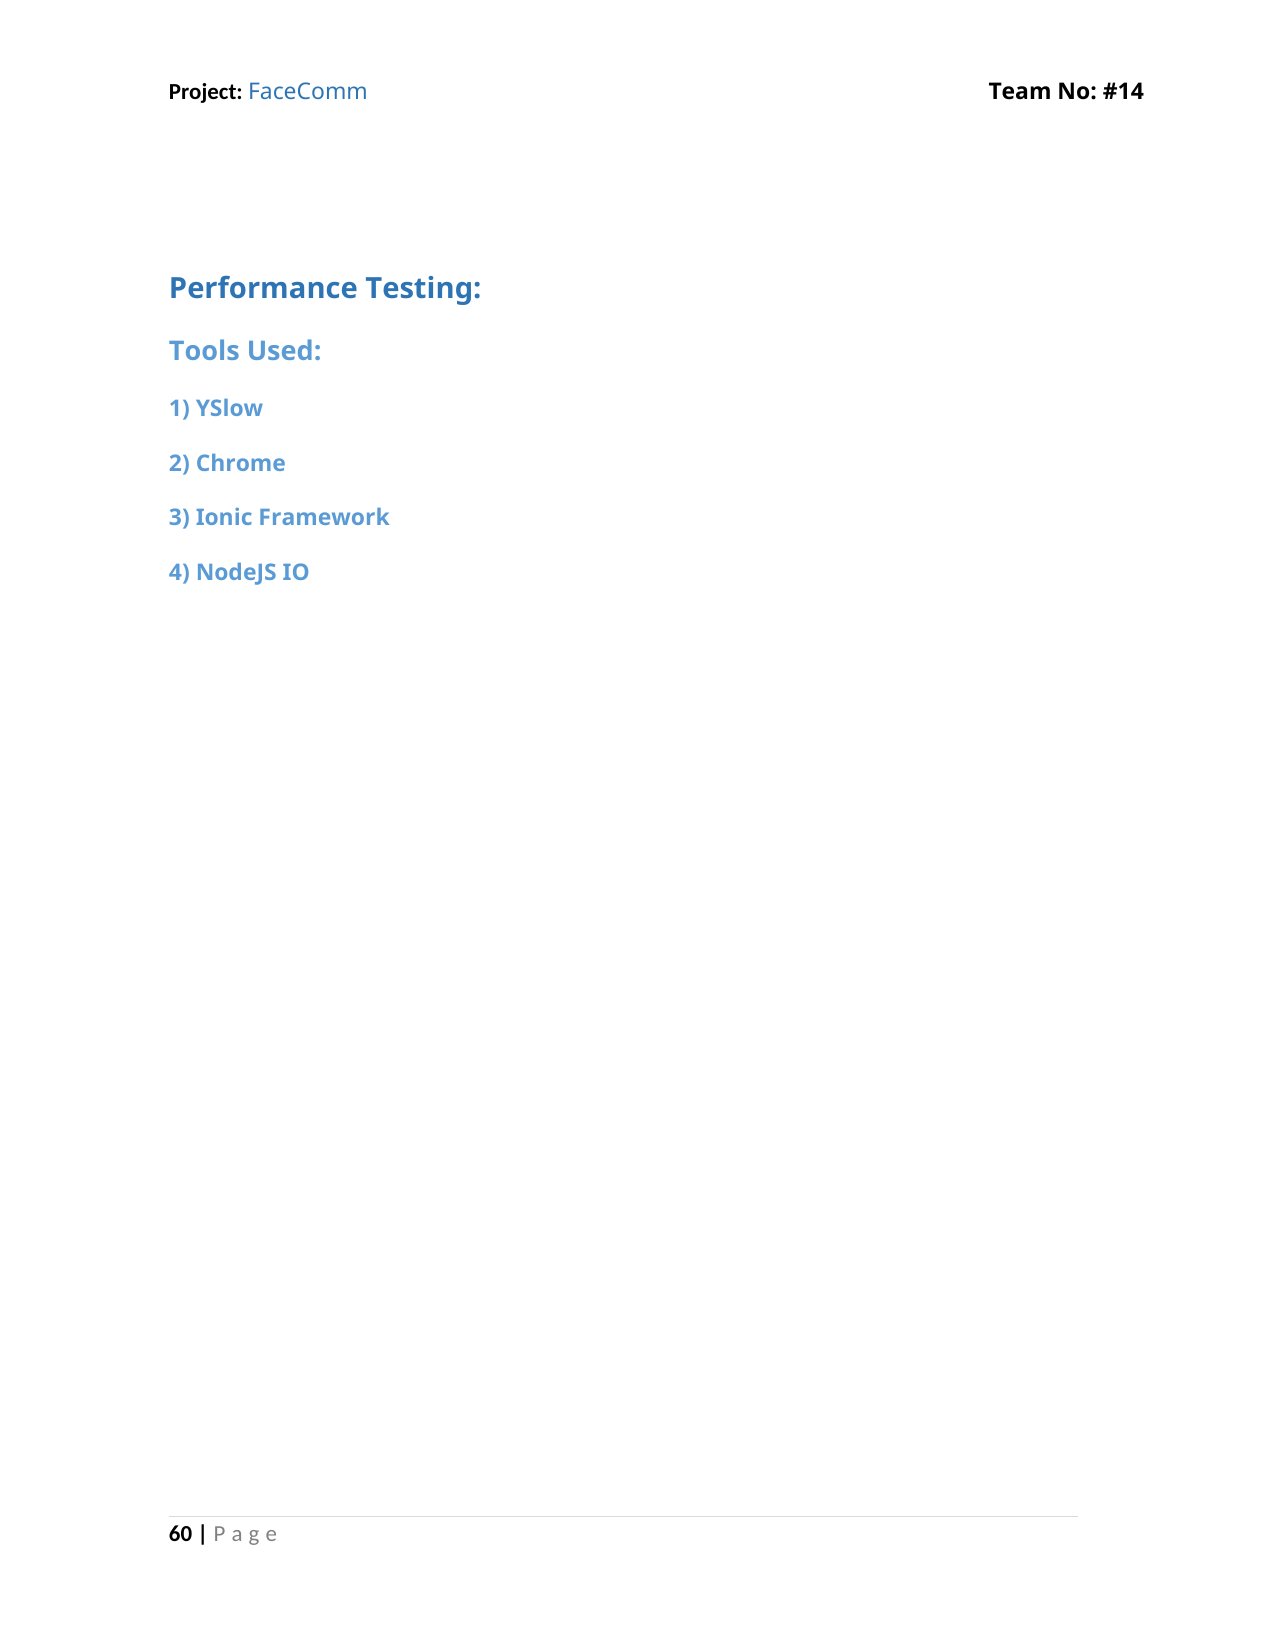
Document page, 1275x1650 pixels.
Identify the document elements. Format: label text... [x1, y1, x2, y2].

subtitle 1) YSlow [169, 392, 1078, 423]
subtitle 4) NodeJS IO [169, 556, 1078, 587]
subtitle 2) Chrome [169, 447, 1078, 478]
subtitle Tools Used: [169, 331, 1078, 368]
subtitle 3) Ionic Framework [169, 501, 1078, 532]
subtitle Performance Testing: [169, 268, 1078, 307]
